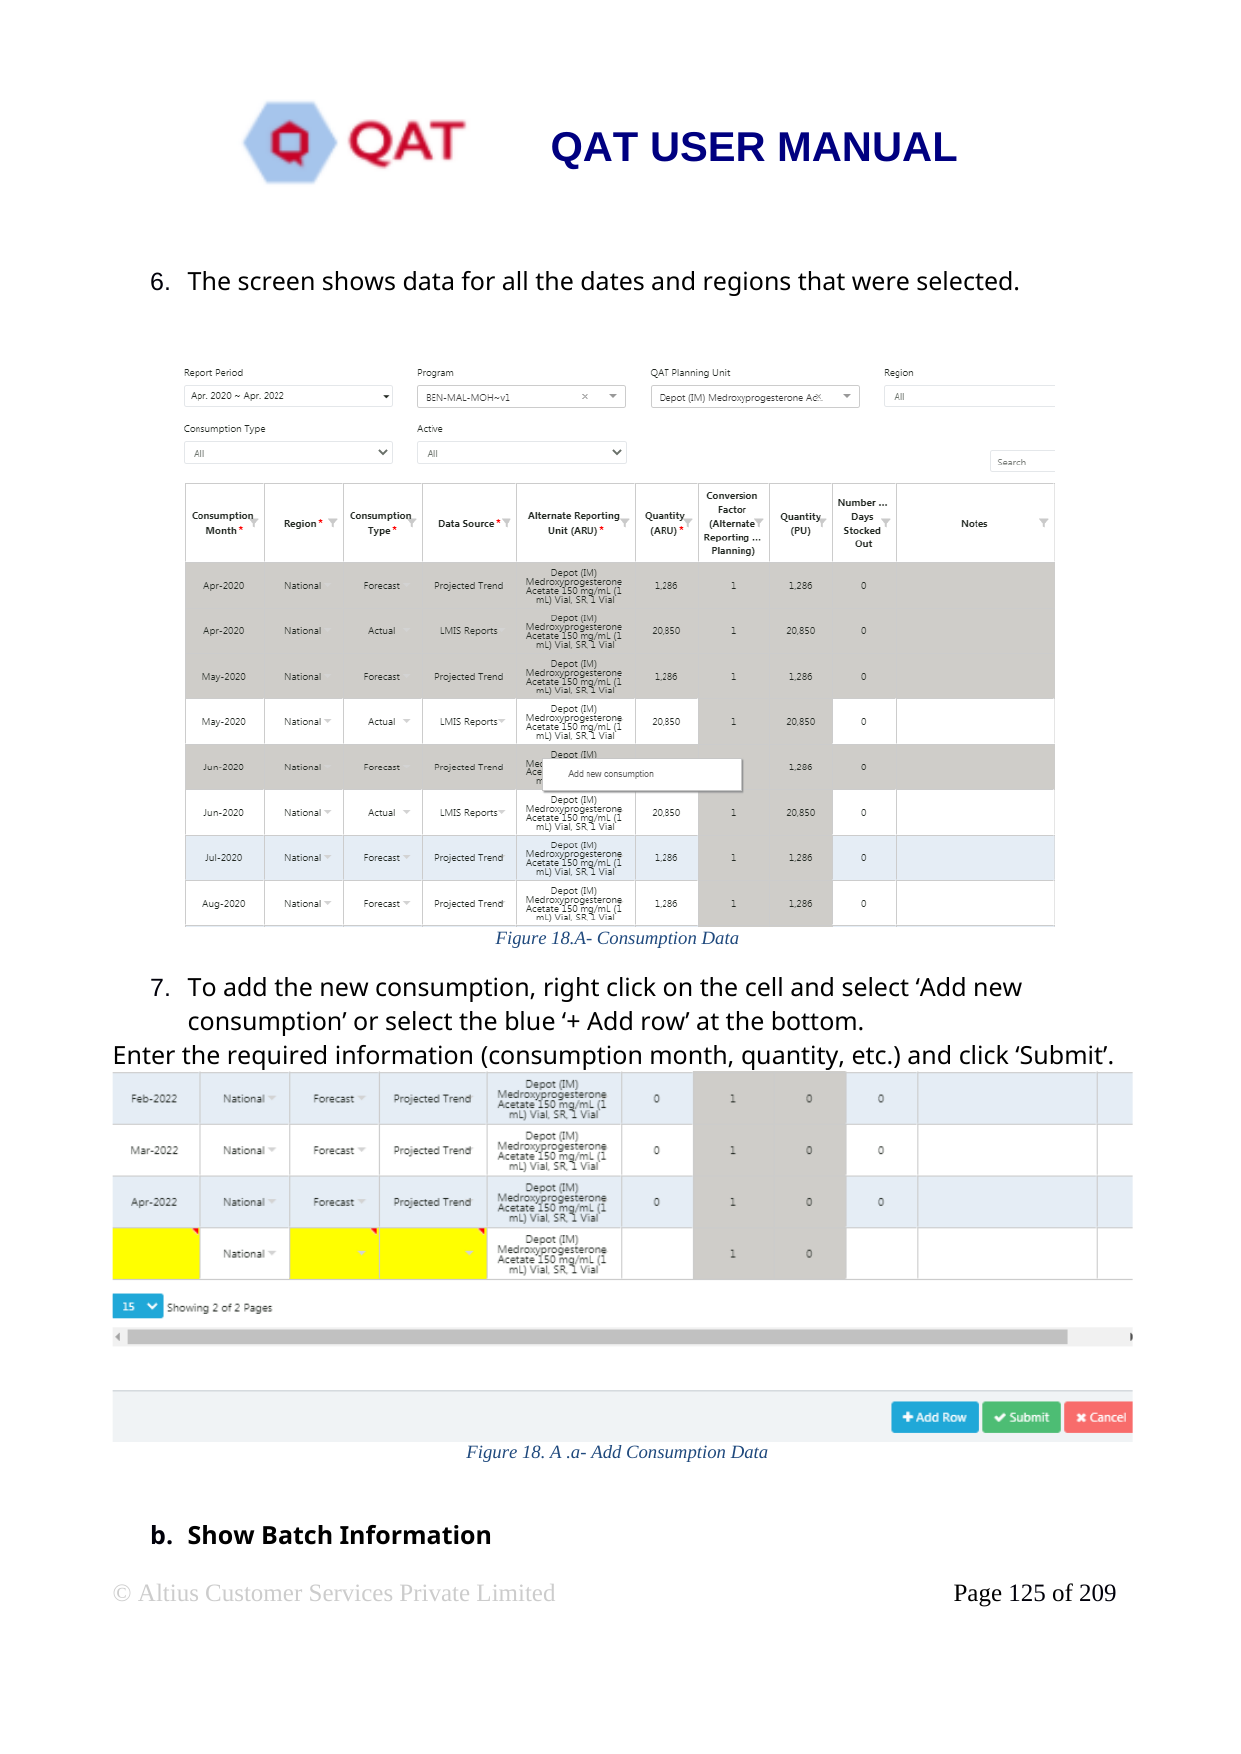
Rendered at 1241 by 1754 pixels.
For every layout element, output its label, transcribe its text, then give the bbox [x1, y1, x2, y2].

text Figure 18. A .a- Add Consumption Data [112, 1442, 1122, 1463]
picture [179, 366, 1055, 927]
text Enter the required information (consumption month, quantity, etc.) and click ‘Submit’. [112, 1037, 1122, 1071]
text Figure 18.A- Consumption Data [112, 927, 1122, 948]
list Show Batch Information [150, 1518, 1122, 1552]
list To add the new consumption, right click on the cell and select ‘Add new consumption’ or select the blue ‘+ Add row’ at the bottom. [150, 969, 1122, 1037]
list The screen shows data for all the dates and regions that were selected. [150, 264, 1122, 298]
picture [112, 1071, 1133, 1442]
picture [229, 98, 484, 189]
